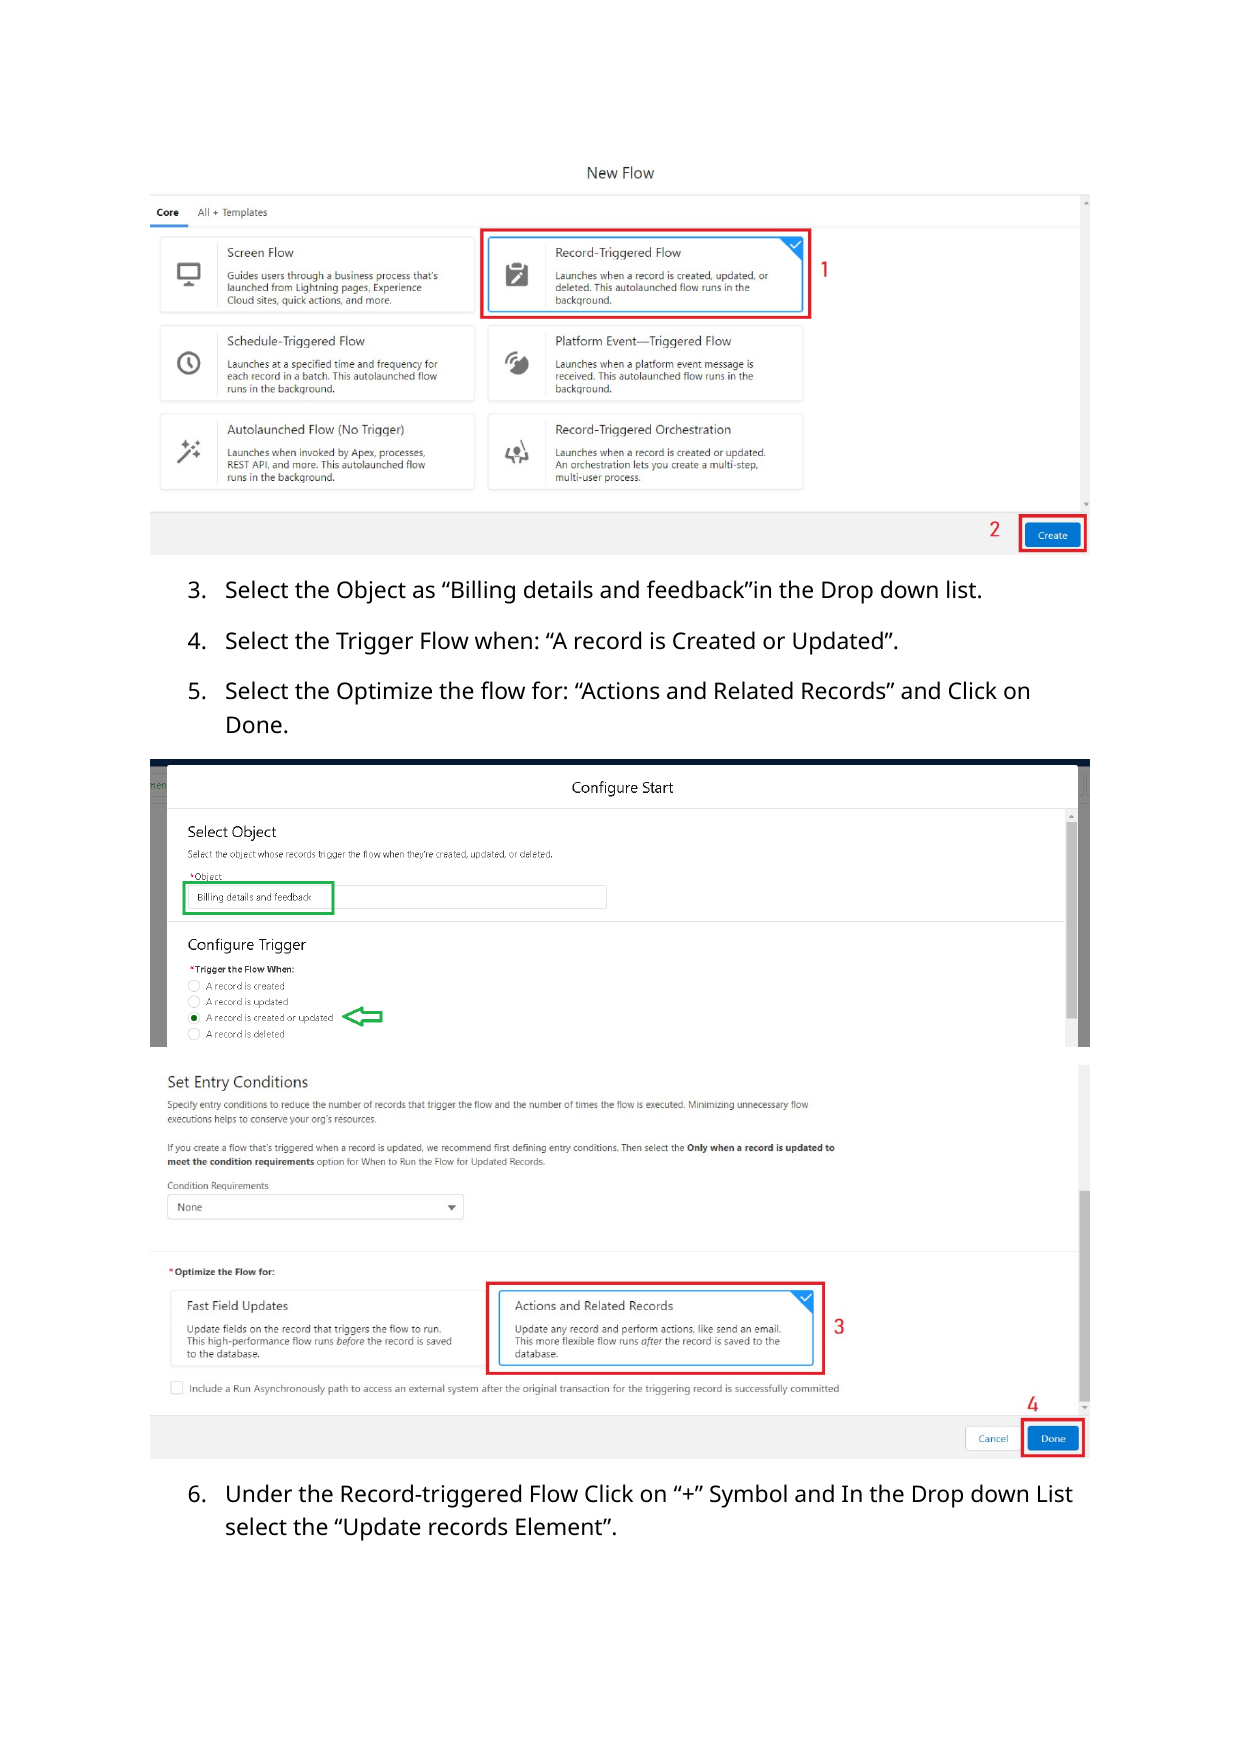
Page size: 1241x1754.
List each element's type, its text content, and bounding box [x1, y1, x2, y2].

list Select the Object as “Billing details and feedback”in the Drop down list. [187, 574, 1090, 605]
list Select the Optimize the flow for: “Actions and Related Records” and Click on Done. [187, 675, 1090, 740]
list Select the Trigger Flow when: “A record is Created or Updated”. [187, 624, 1090, 656]
picture [150, 150, 1090, 555]
picture [150, 1065, 1090, 1459]
picture [150, 759, 1090, 1047]
list Under the Record-triggered Flow Click on “+” Symbol and In the Drop down List select the “Update records Element”. [187, 1477, 1090, 1542]
